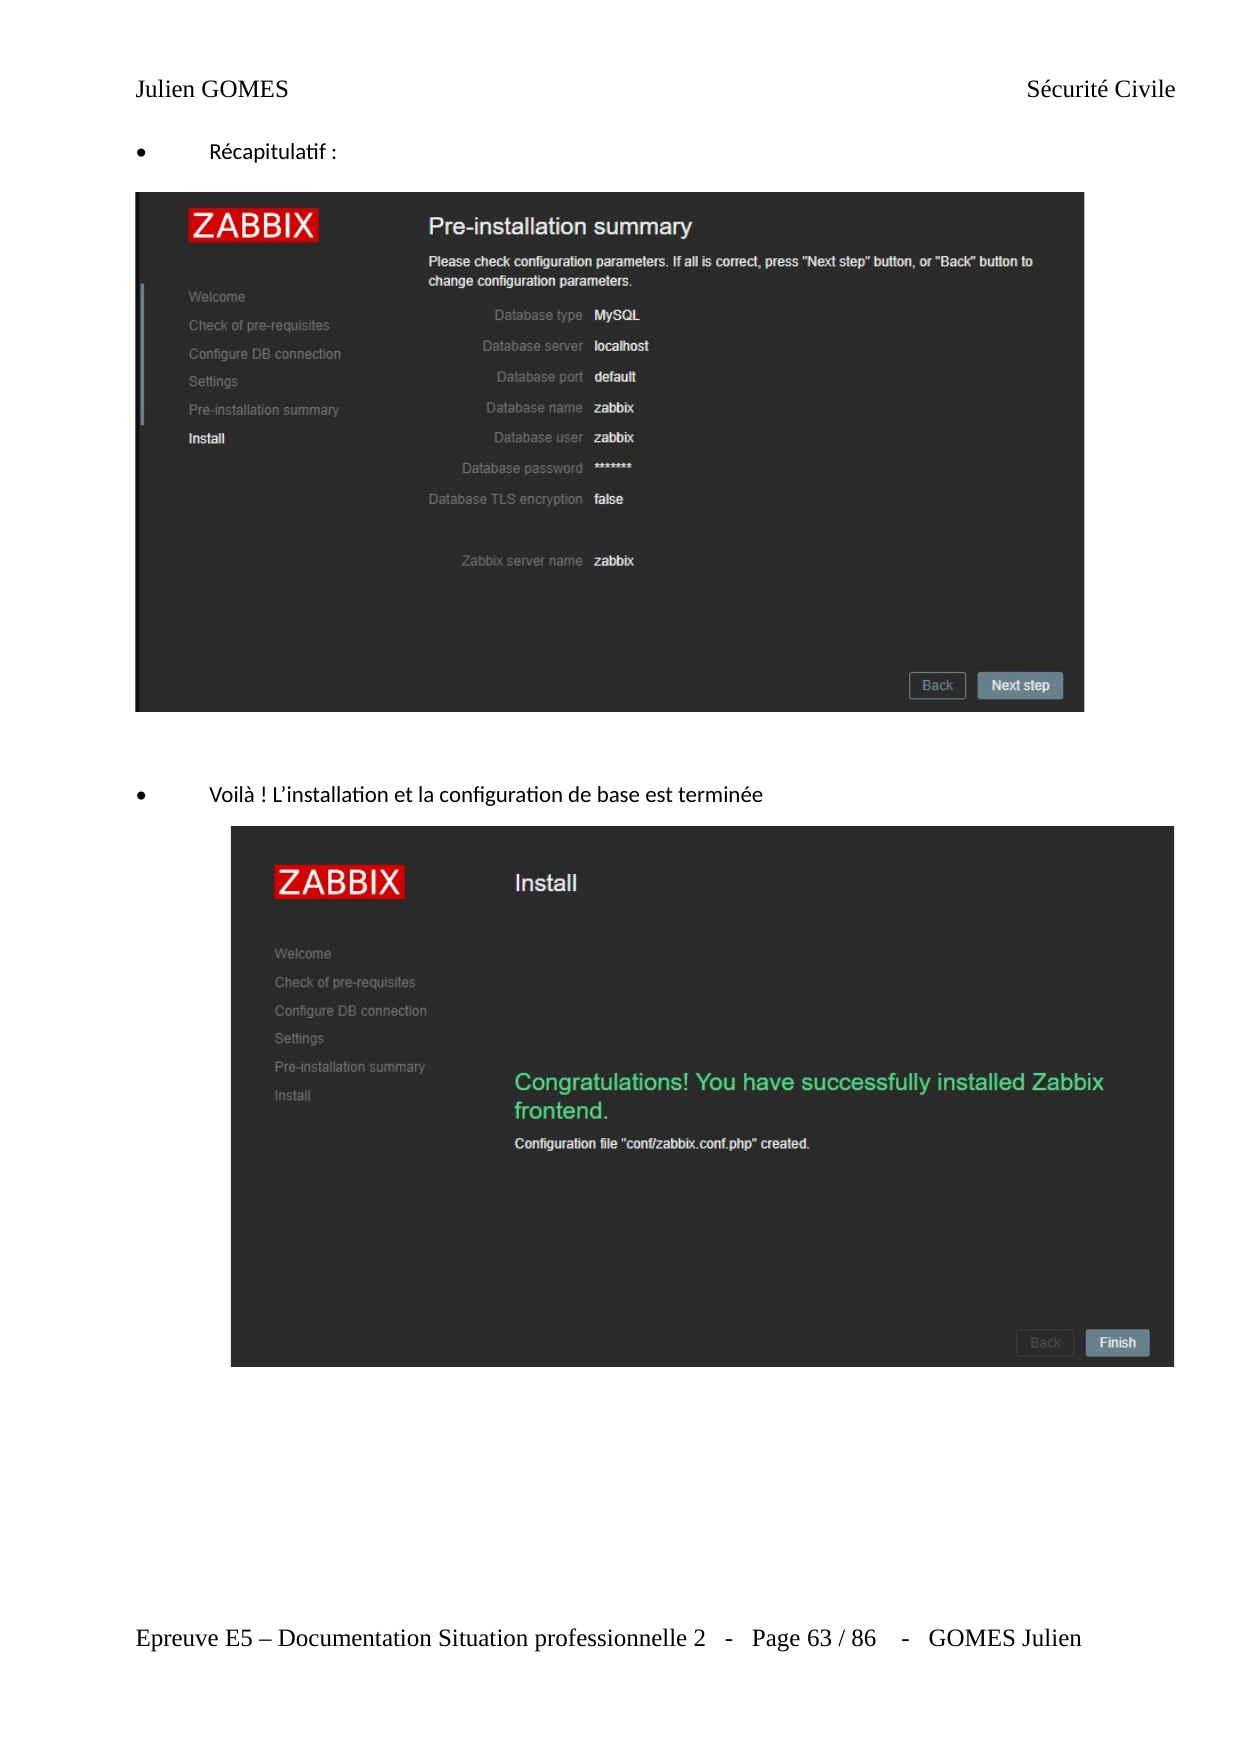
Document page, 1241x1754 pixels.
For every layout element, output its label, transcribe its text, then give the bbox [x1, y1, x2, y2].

picture [230, 826, 1175, 1367]
text • Récapitulatif : [135, 137, 1194, 166]
text • Voilà ! L’installation et la configuration de base est terminée [135, 780, 1194, 808]
picture [135, 192, 1085, 712]
